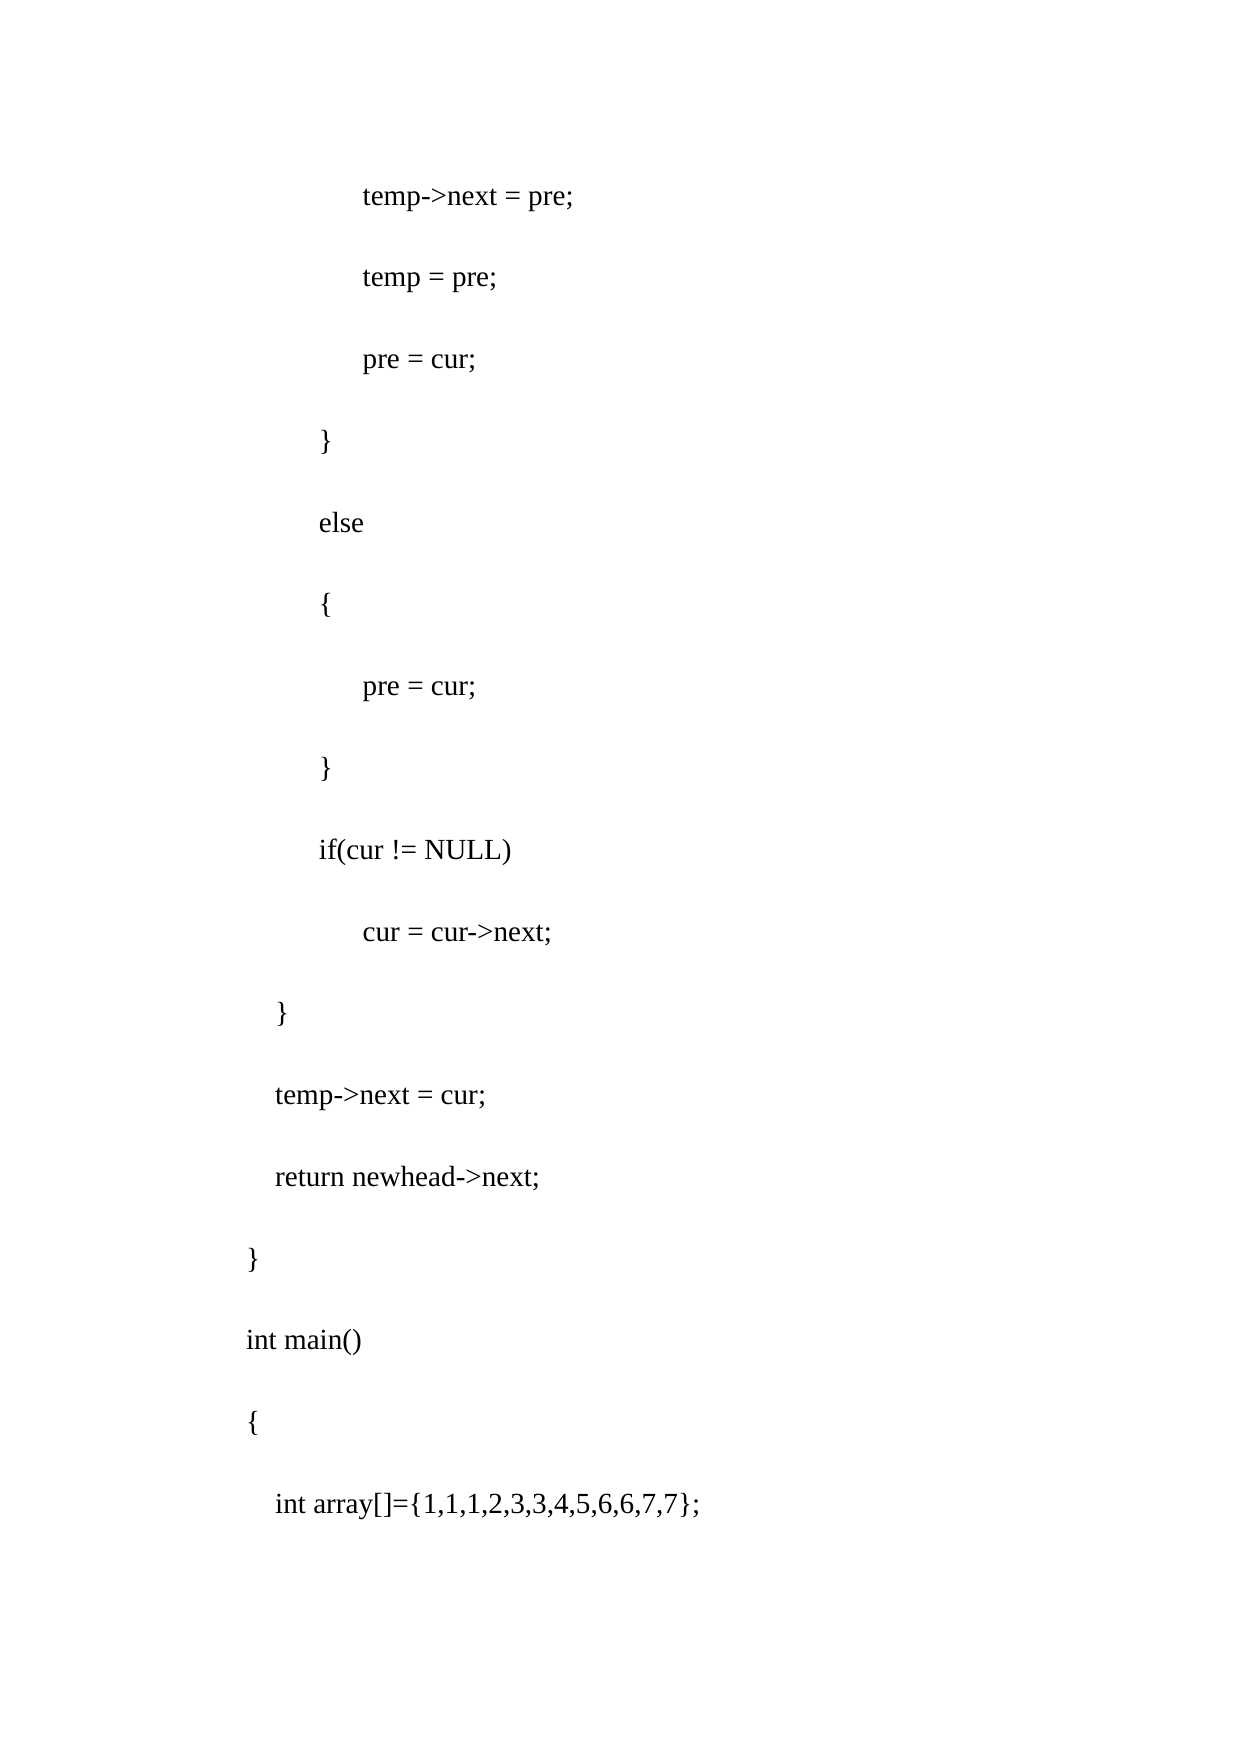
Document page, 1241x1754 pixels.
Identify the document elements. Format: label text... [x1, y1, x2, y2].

text return newhead->next; [246, 1143, 1053, 1208]
text temp->next = cur; [246, 1061, 1053, 1126]
text } [246, 407, 1053, 472]
text int main() [246, 1307, 1053, 1372]
text cur = cur->next; [246, 898, 1053, 963]
text else [246, 489, 1053, 554]
text pre = cur; [246, 326, 1053, 391]
text { [246, 1388, 1053, 1453]
text temp->next = pre; [246, 162, 1053, 227]
text } [246, 734, 1053, 799]
text pre = cur; [246, 653, 1053, 718]
text if(cur != NULL) [246, 816, 1053, 881]
text int array[]={1,1,1,2,3,3,4,5,6,6,7,7}; [246, 1470, 1053, 1535]
text } [246, 980, 1053, 1045]
text } [246, 1225, 1053, 1290]
text temp = pre; [246, 244, 1053, 309]
text { [246, 571, 1053, 636]
